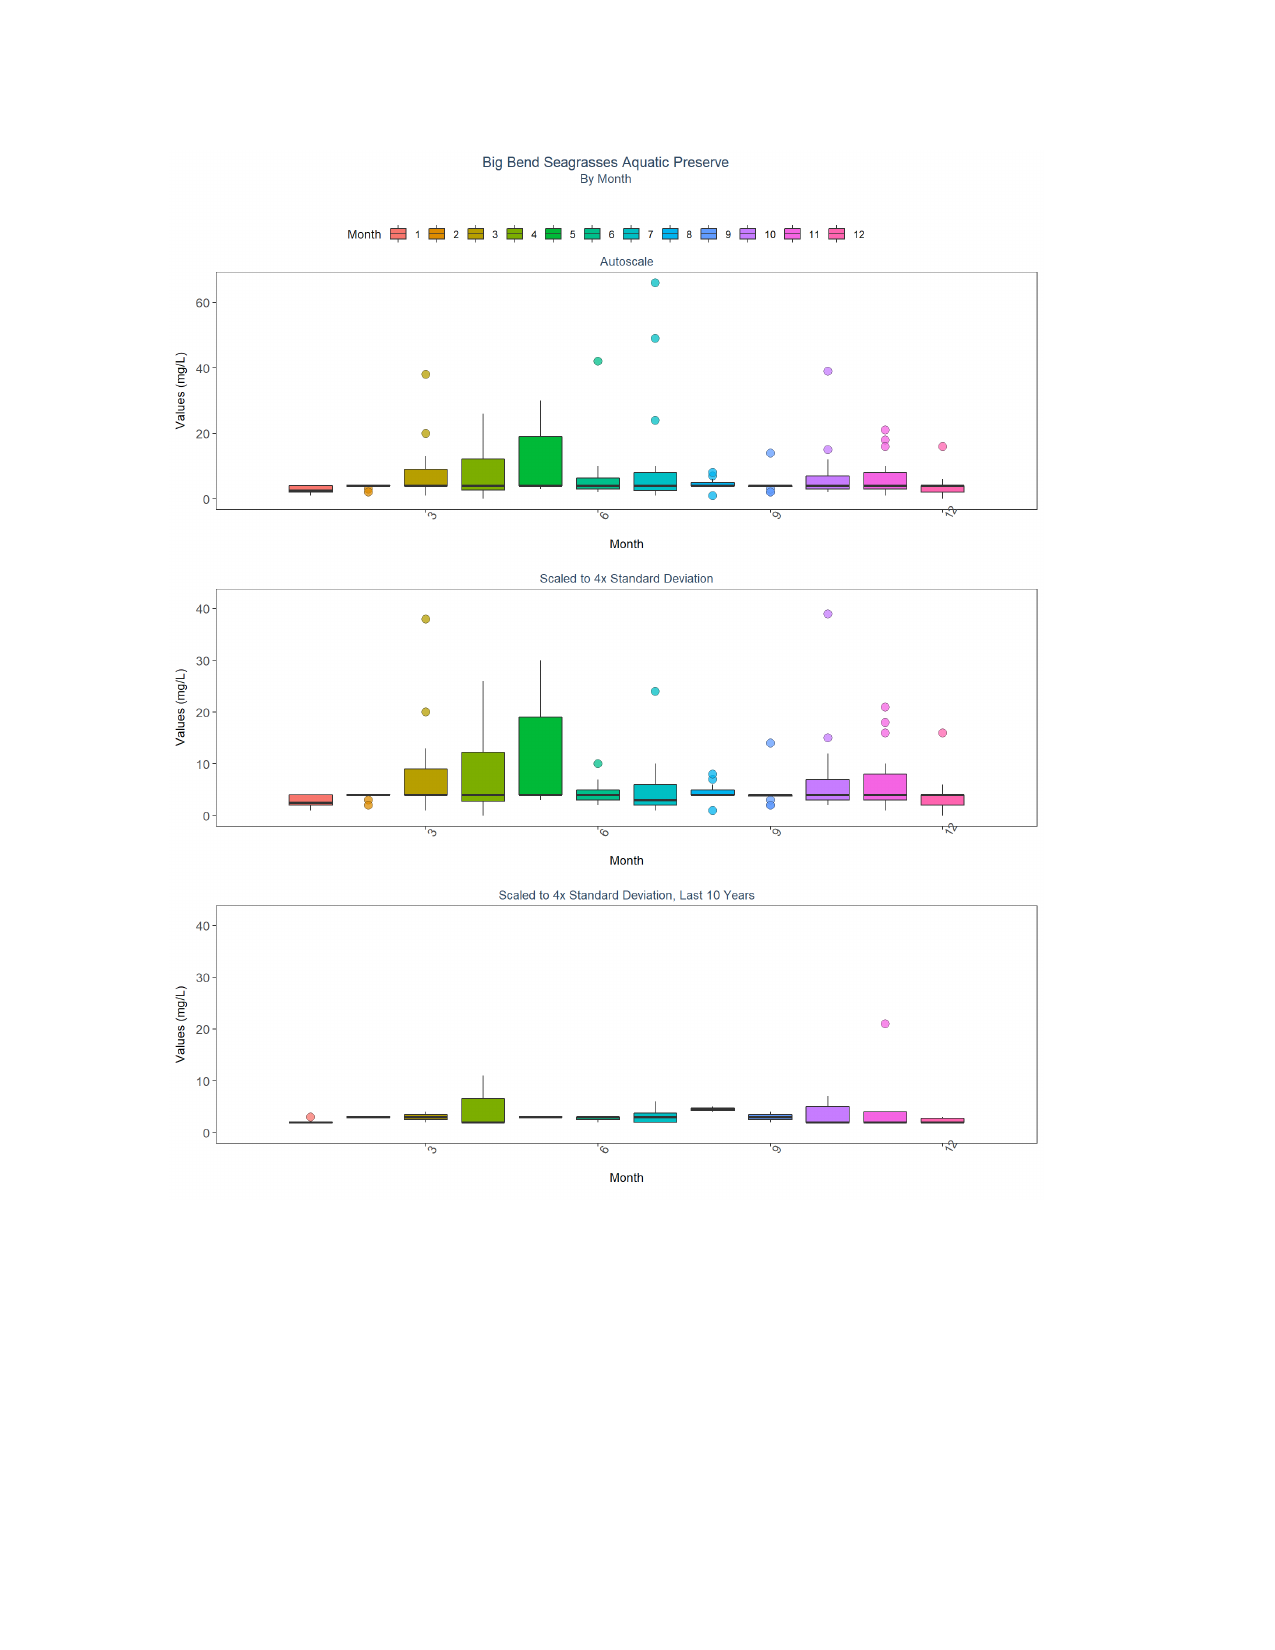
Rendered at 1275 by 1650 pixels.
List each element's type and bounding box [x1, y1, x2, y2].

picture [168, 150, 1044, 1200]
